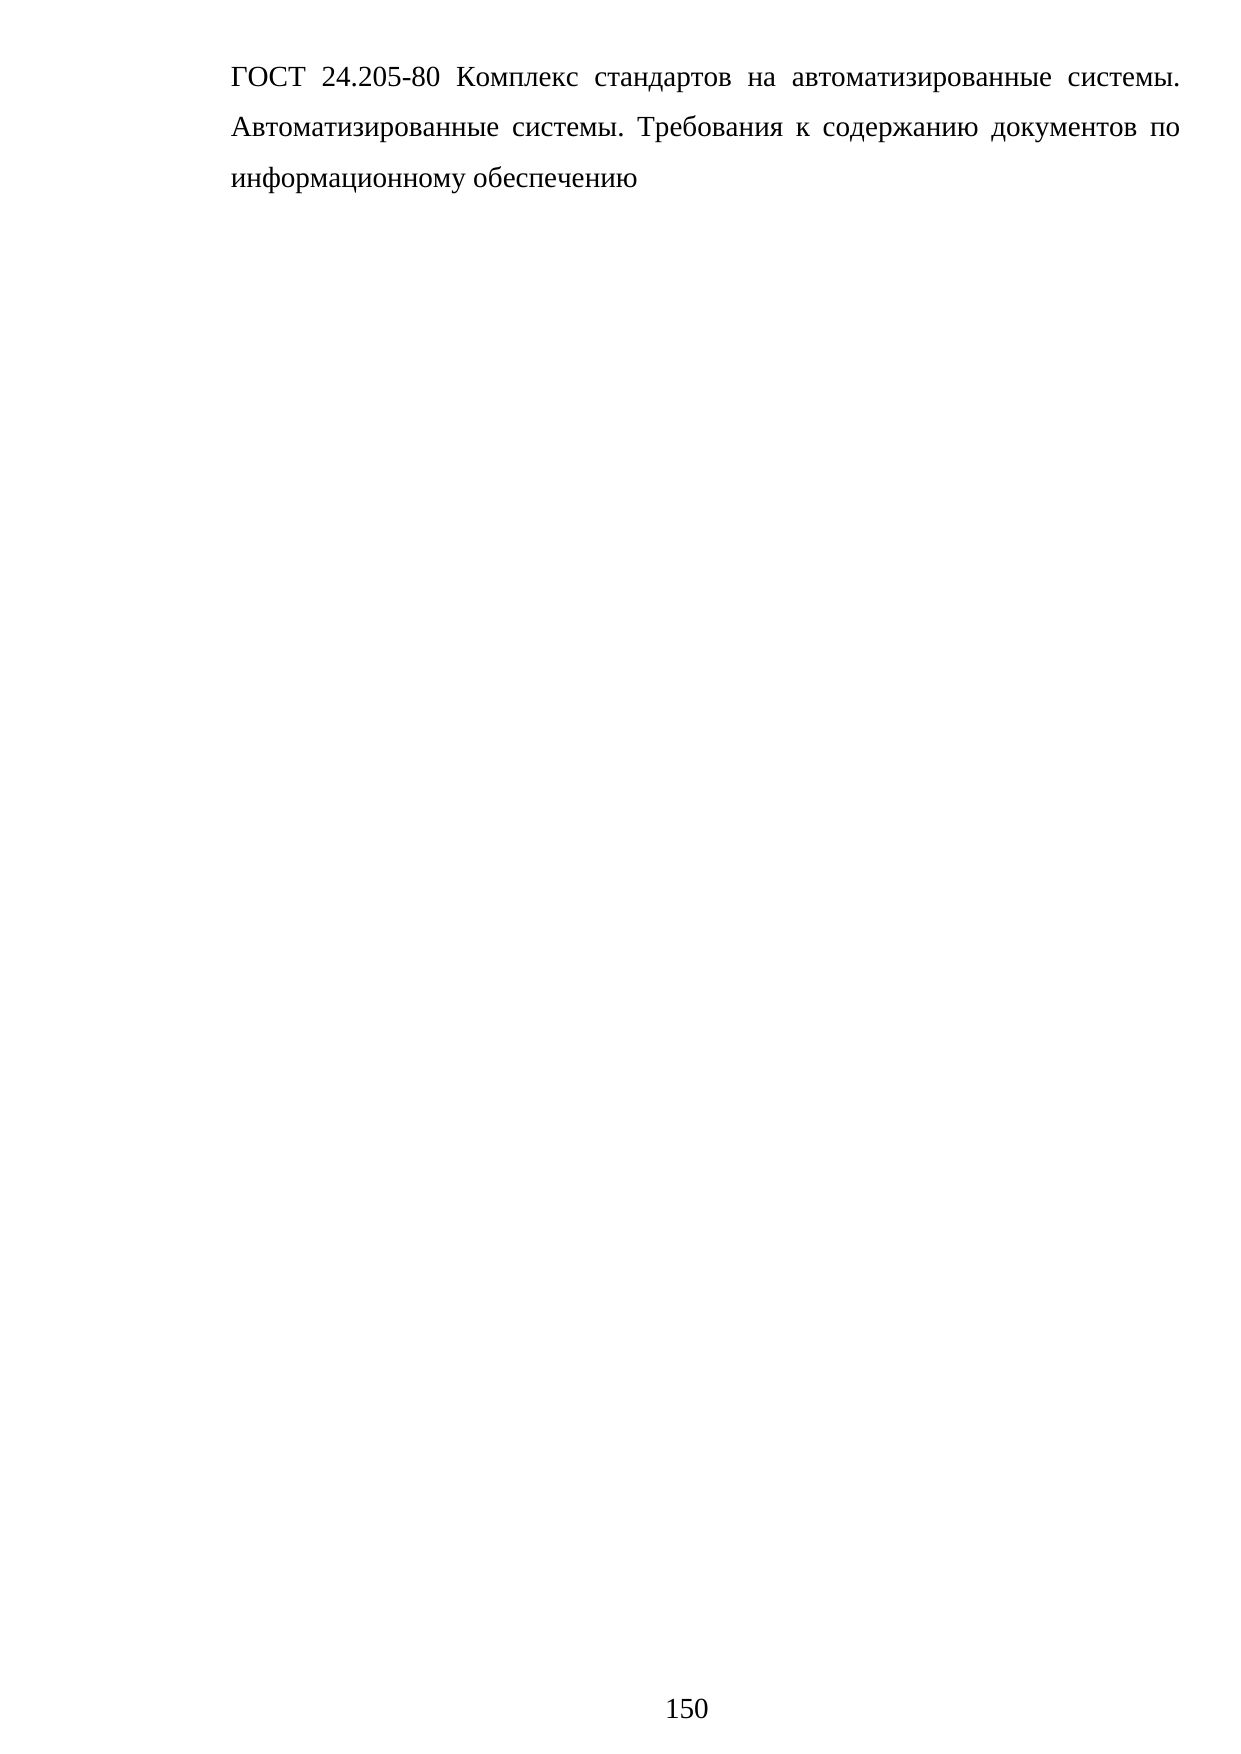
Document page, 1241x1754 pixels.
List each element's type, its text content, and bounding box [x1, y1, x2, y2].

text ГОСТ 24.205-80 Комплекс стандартов на автоматизированные системы. Автоматизированные системы. Требования к содержанию документов по информационному обеспечению [231, 59, 1181, 193]
